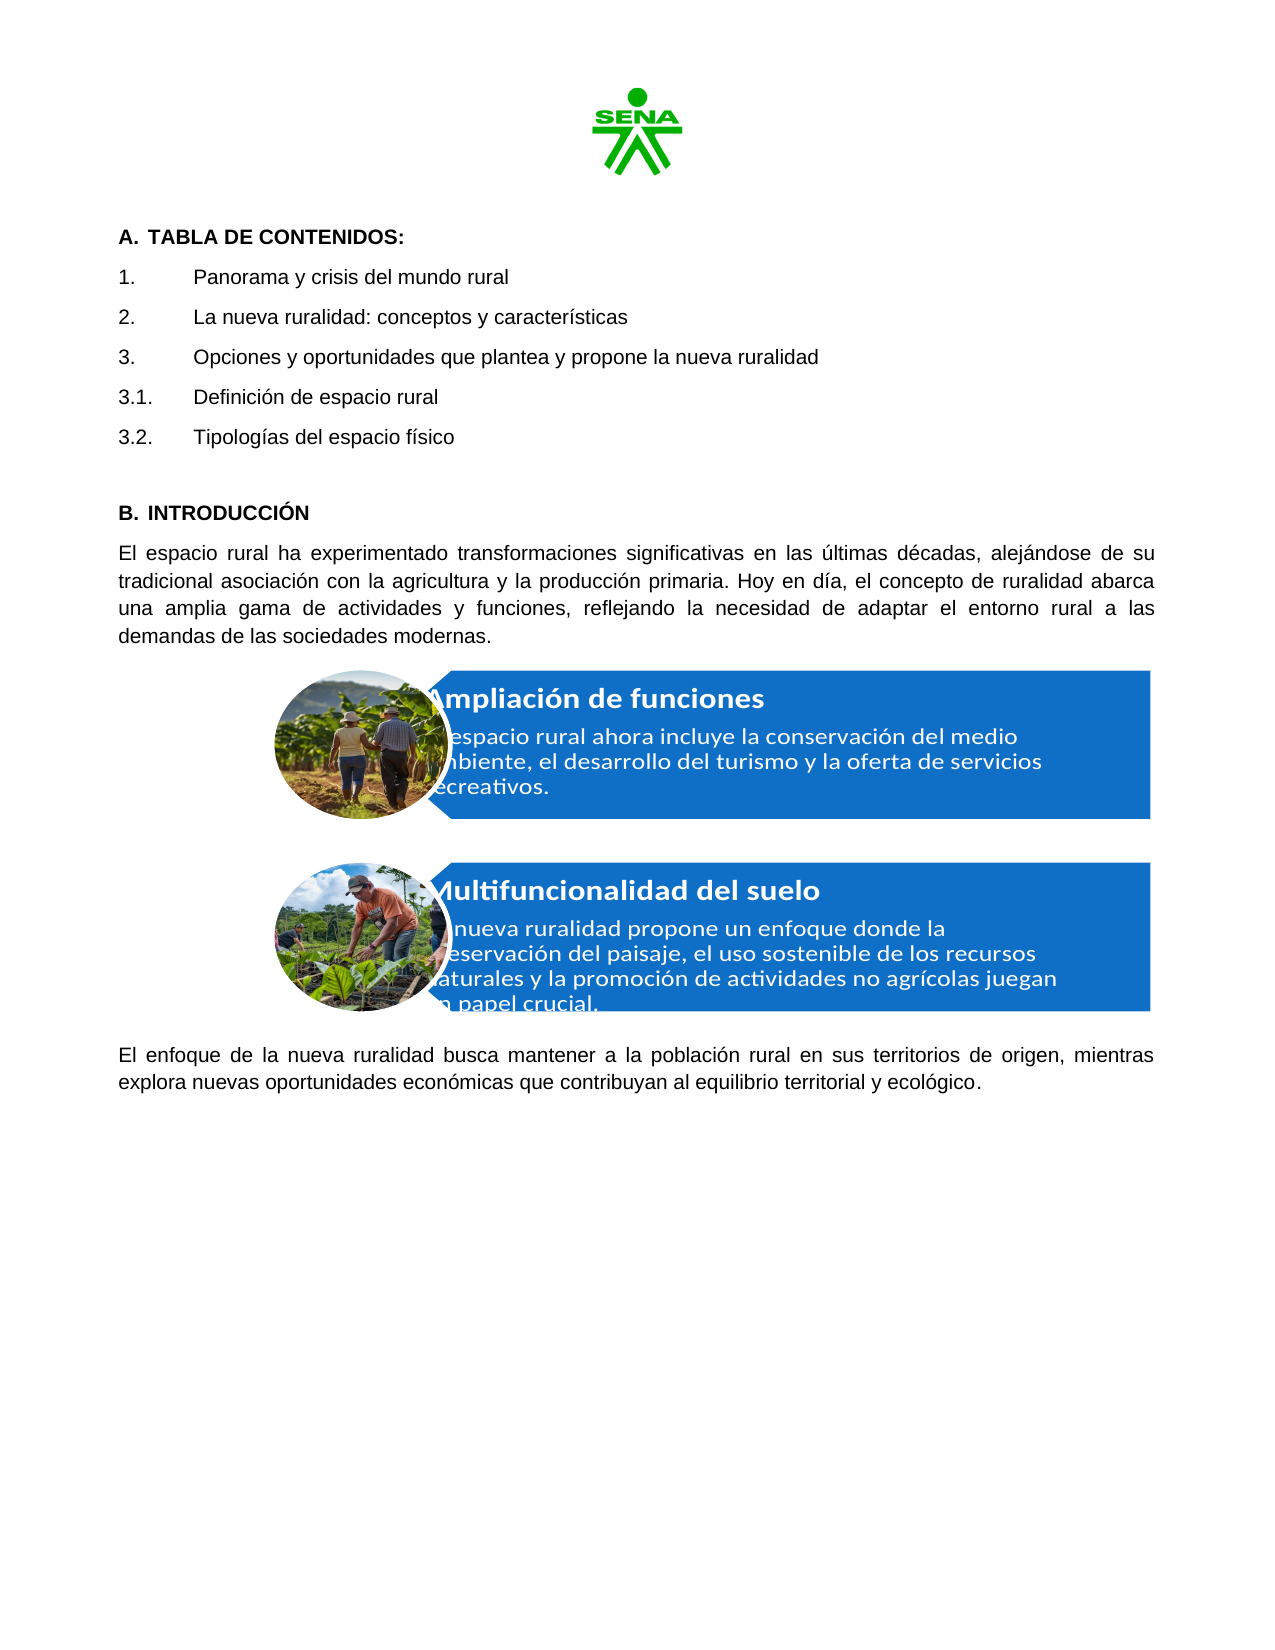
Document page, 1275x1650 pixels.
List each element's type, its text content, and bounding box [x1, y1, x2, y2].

list TABLA DE CONTENIDOS: [118, 225, 1157, 249]
text El espacio rural ha experimentado transformaciones significativas en las últimas décadas, alejándose de su tradicional asociación con la agricultura y la producción primaria. Hoy en día, el concepto de ruralidad abarca una amplia gama de actividades y funciones, reflejando la necesidad de adaptar el entorno rural a las demandas de las sociedades modernas. [118, 541, 1157, 648]
text 1. Panorama y crisis del mundo rural [118, 265, 1157, 289]
picture [275, 671, 447, 819]
text 3. Opciones y oportunidades que plantea y propone la nueva ruralidad [118, 345, 1157, 369]
picture [592, 87, 683, 176]
list INTRODUCCIÓN [118, 501, 1157, 525]
text 3.2. Tipologías del espacio físico [118, 425, 1157, 449]
text El enfoque de la nueva ruralidad busca mantener a la población rural en sus territorios de origen, mientras explora nuevas oportunidades económicas que contribuyan al equilibrio territorial y ecológico. [118, 1042, 1157, 1094]
picture [275, 863, 447, 1011]
text 2. La nueva ruralidad: conceptos y características [118, 305, 1157, 329]
text 3.1. Definición de espacio rural [118, 385, 1157, 409]
